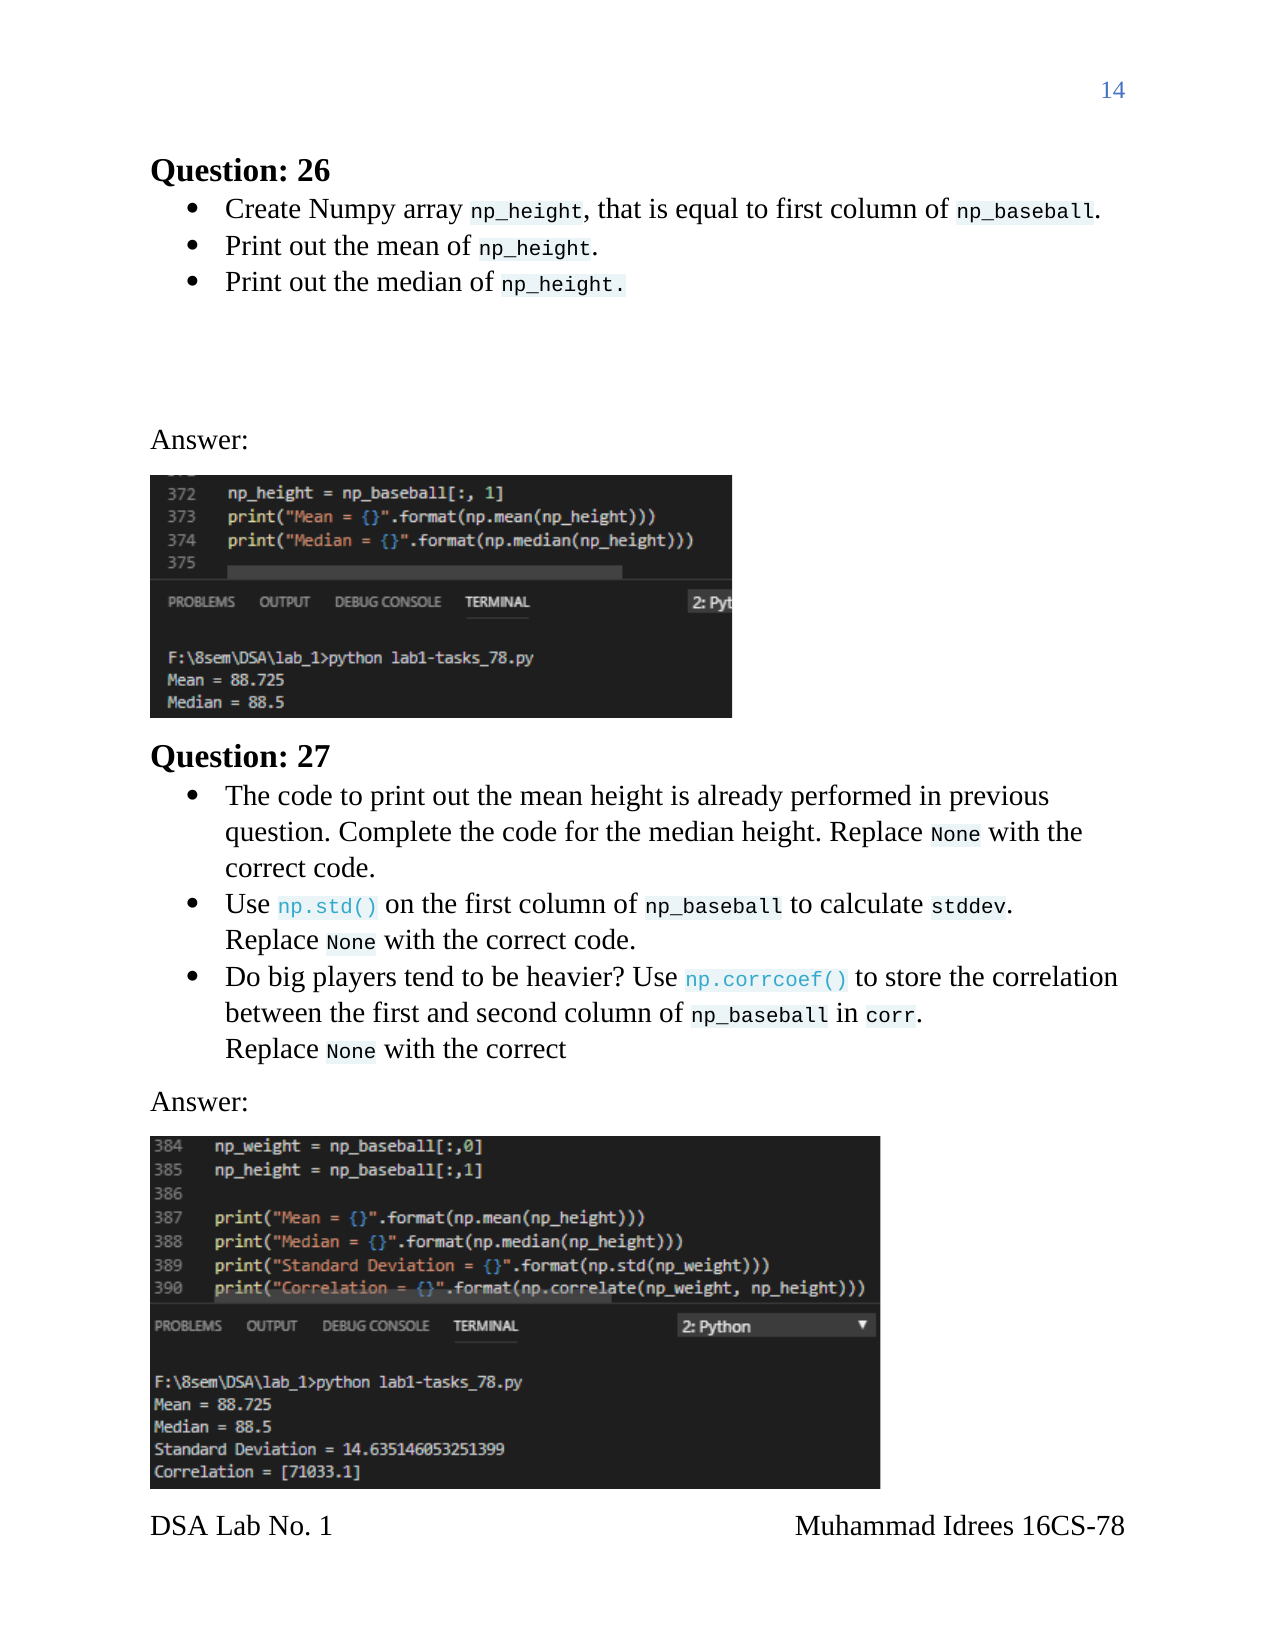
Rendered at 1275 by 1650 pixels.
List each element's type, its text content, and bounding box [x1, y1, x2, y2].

list Do big players tend to be heavier? Use np.corrcoef() to store the correlation between the first and second column of np_baseball in corr. Replace None with the correct [187, 959, 1125, 1064]
picture [150, 1136, 881, 1489]
picture [150, 475, 733, 718]
list Create Numpy array np_height, that is equal to first column of np_baseball. [187, 191, 1125, 225]
subtitle Question: 27 [150, 736, 1125, 775]
list The code to print out the mean height is already performed in previous question. Complete the code for the median height. Replace None with the correct code. [187, 778, 1125, 884]
text Answer: [150, 1084, 1125, 1117]
subtitle Question: 26 [150, 150, 1125, 188]
list Print out the mean of np_height. [187, 228, 1125, 261]
list Print out the median of np_height. [187, 264, 1125, 297]
text Answer: [150, 422, 1125, 456]
list Use np.std() on the first column of np_baseball to calculate stddev. Replace None with the correct code. [187, 886, 1125, 956]
